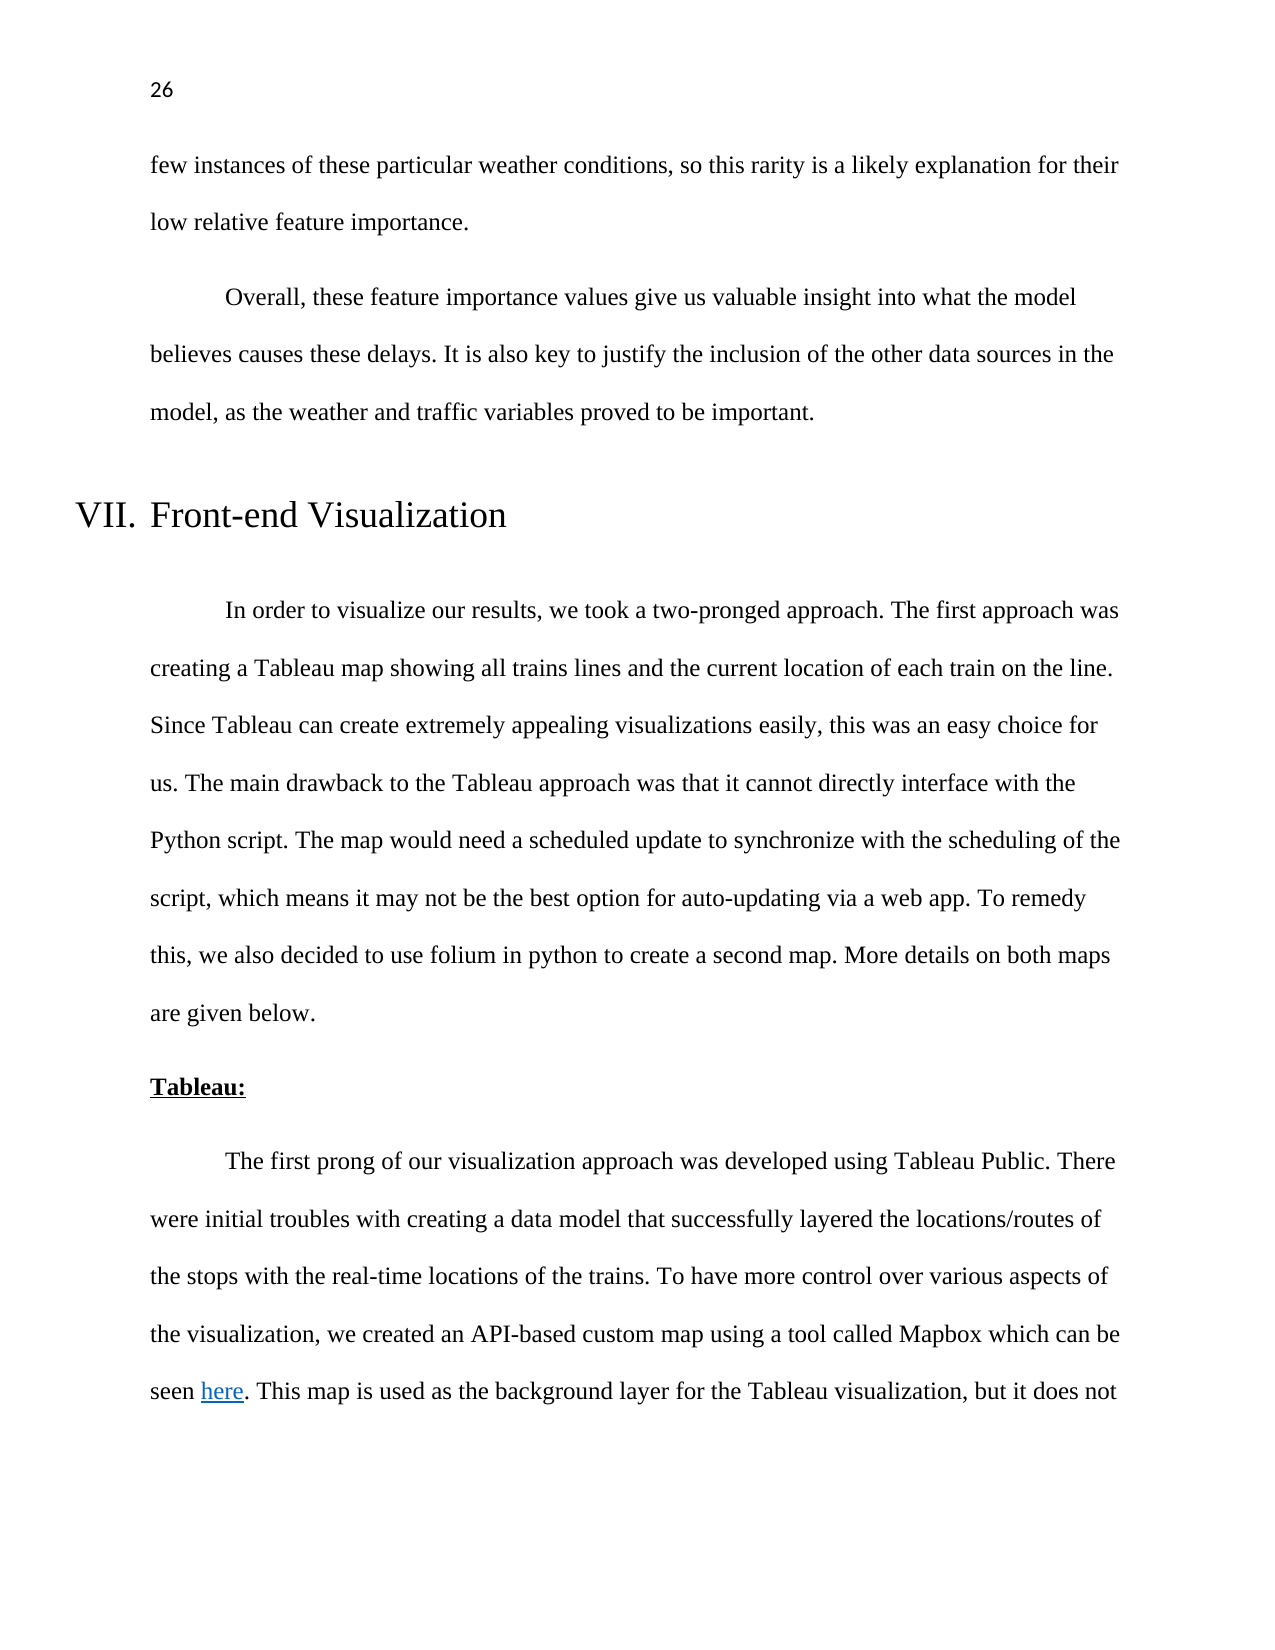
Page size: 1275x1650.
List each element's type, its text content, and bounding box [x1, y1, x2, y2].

text Overall, these feature importance values give us valuable insight into what the model believes causes these delays. It is also key to justify the inclusion of the other data sources in the model, as the weather and traffic variables proved to be important. [150, 282, 1125, 425]
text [150, 1146, 1125, 1405]
text Tableau: [150, 1072, 1125, 1101]
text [150, 150, 1125, 236]
list Front-end Visualization [75, 492, 1125, 536]
text In order to visualize our results, we took a two-pronged approach. The first approach was creating a Tableau map showing all trains lines and the current location of each train on the line. Since Tableau can create extremely appealing visualizations easily, this was an easy choice for us. The main drawback to the Tableau approach was that it cannot directly interface with the Python script. The map would need a scheduled update to synchronize with the scheduling of the script, which means it may not be the best option for auto-updating via a web app. To remedy this, we also decided to use folium in python to create a second map. More details on both maps are given below. [150, 595, 1125, 1027]
